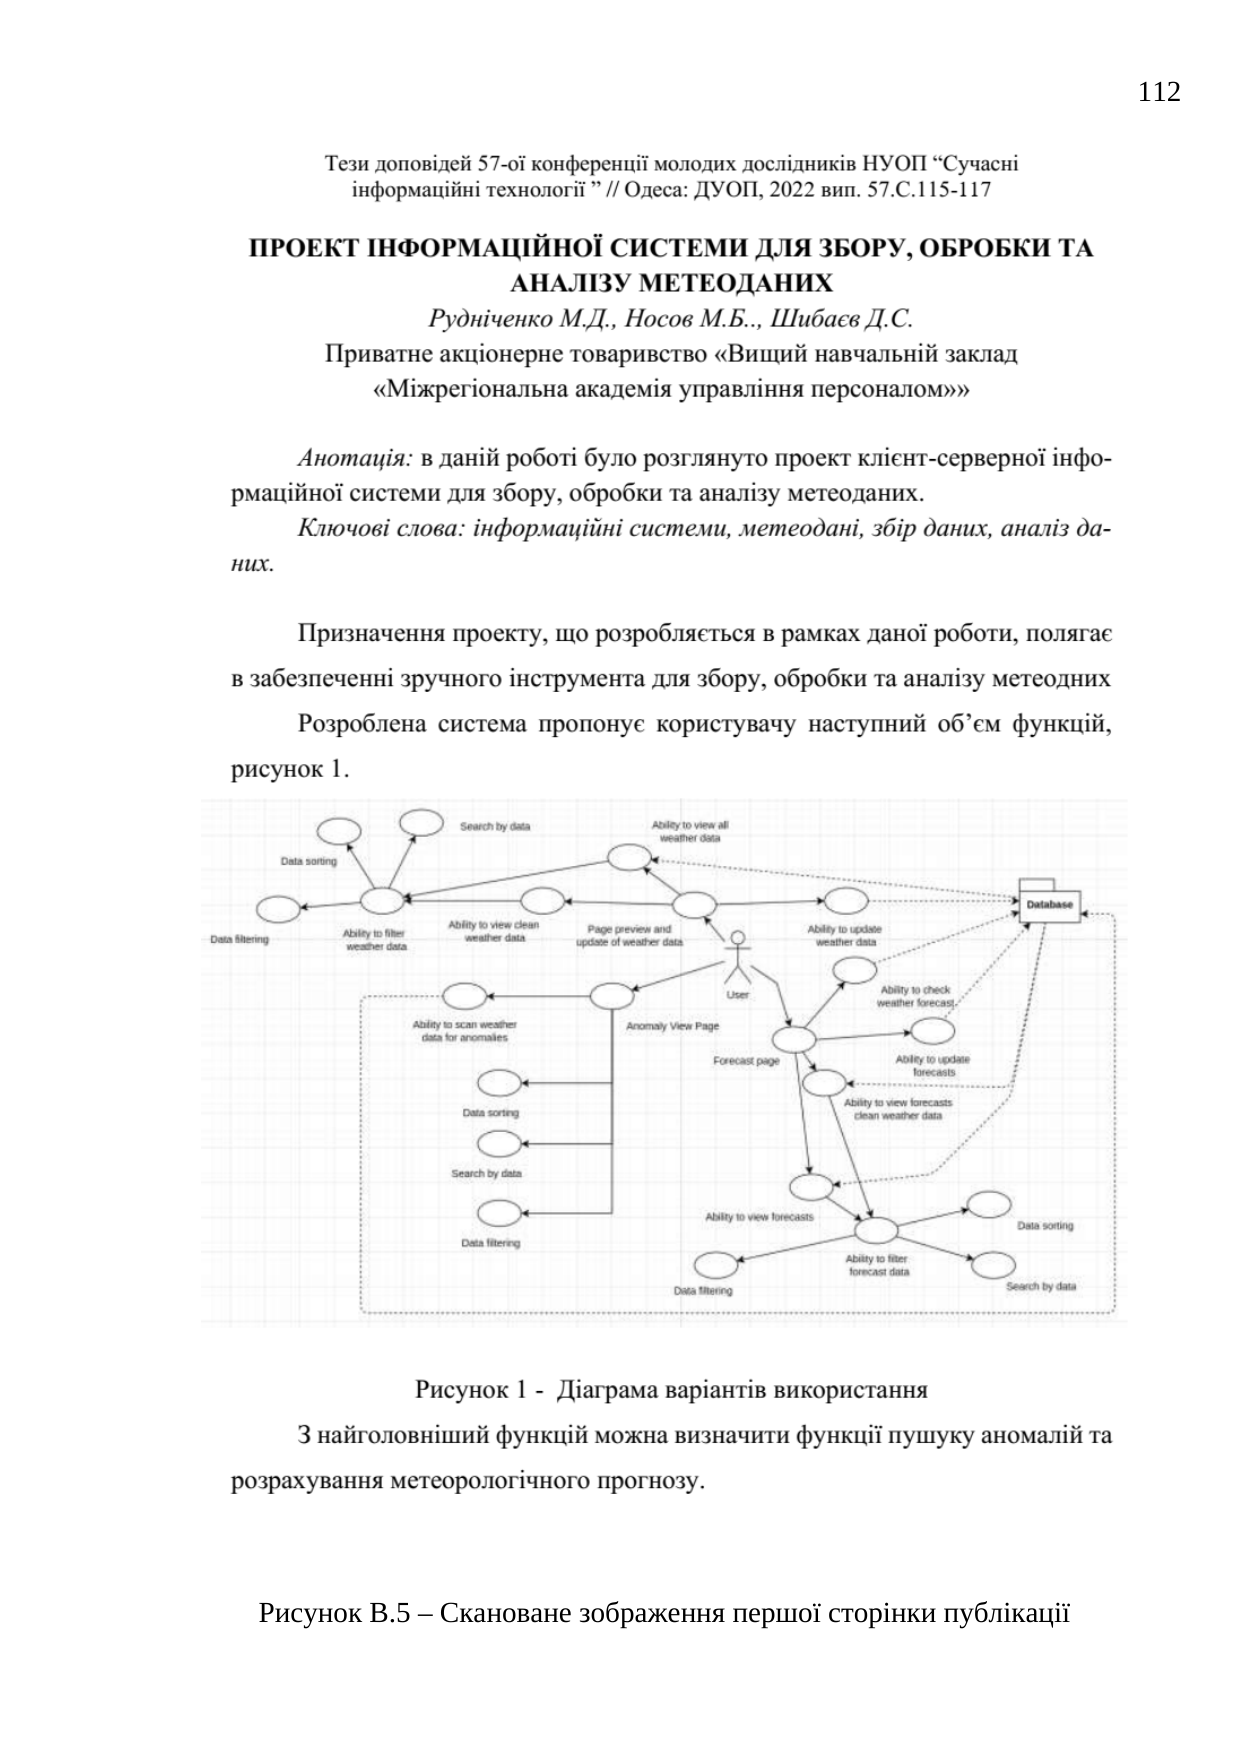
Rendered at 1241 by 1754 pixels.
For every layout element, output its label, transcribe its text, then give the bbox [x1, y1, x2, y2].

text Рисунок В.5 – Скановане зображення першої сторінки публікації [148, 1596, 1181, 1629]
picture [201, 141, 1128, 1529]
